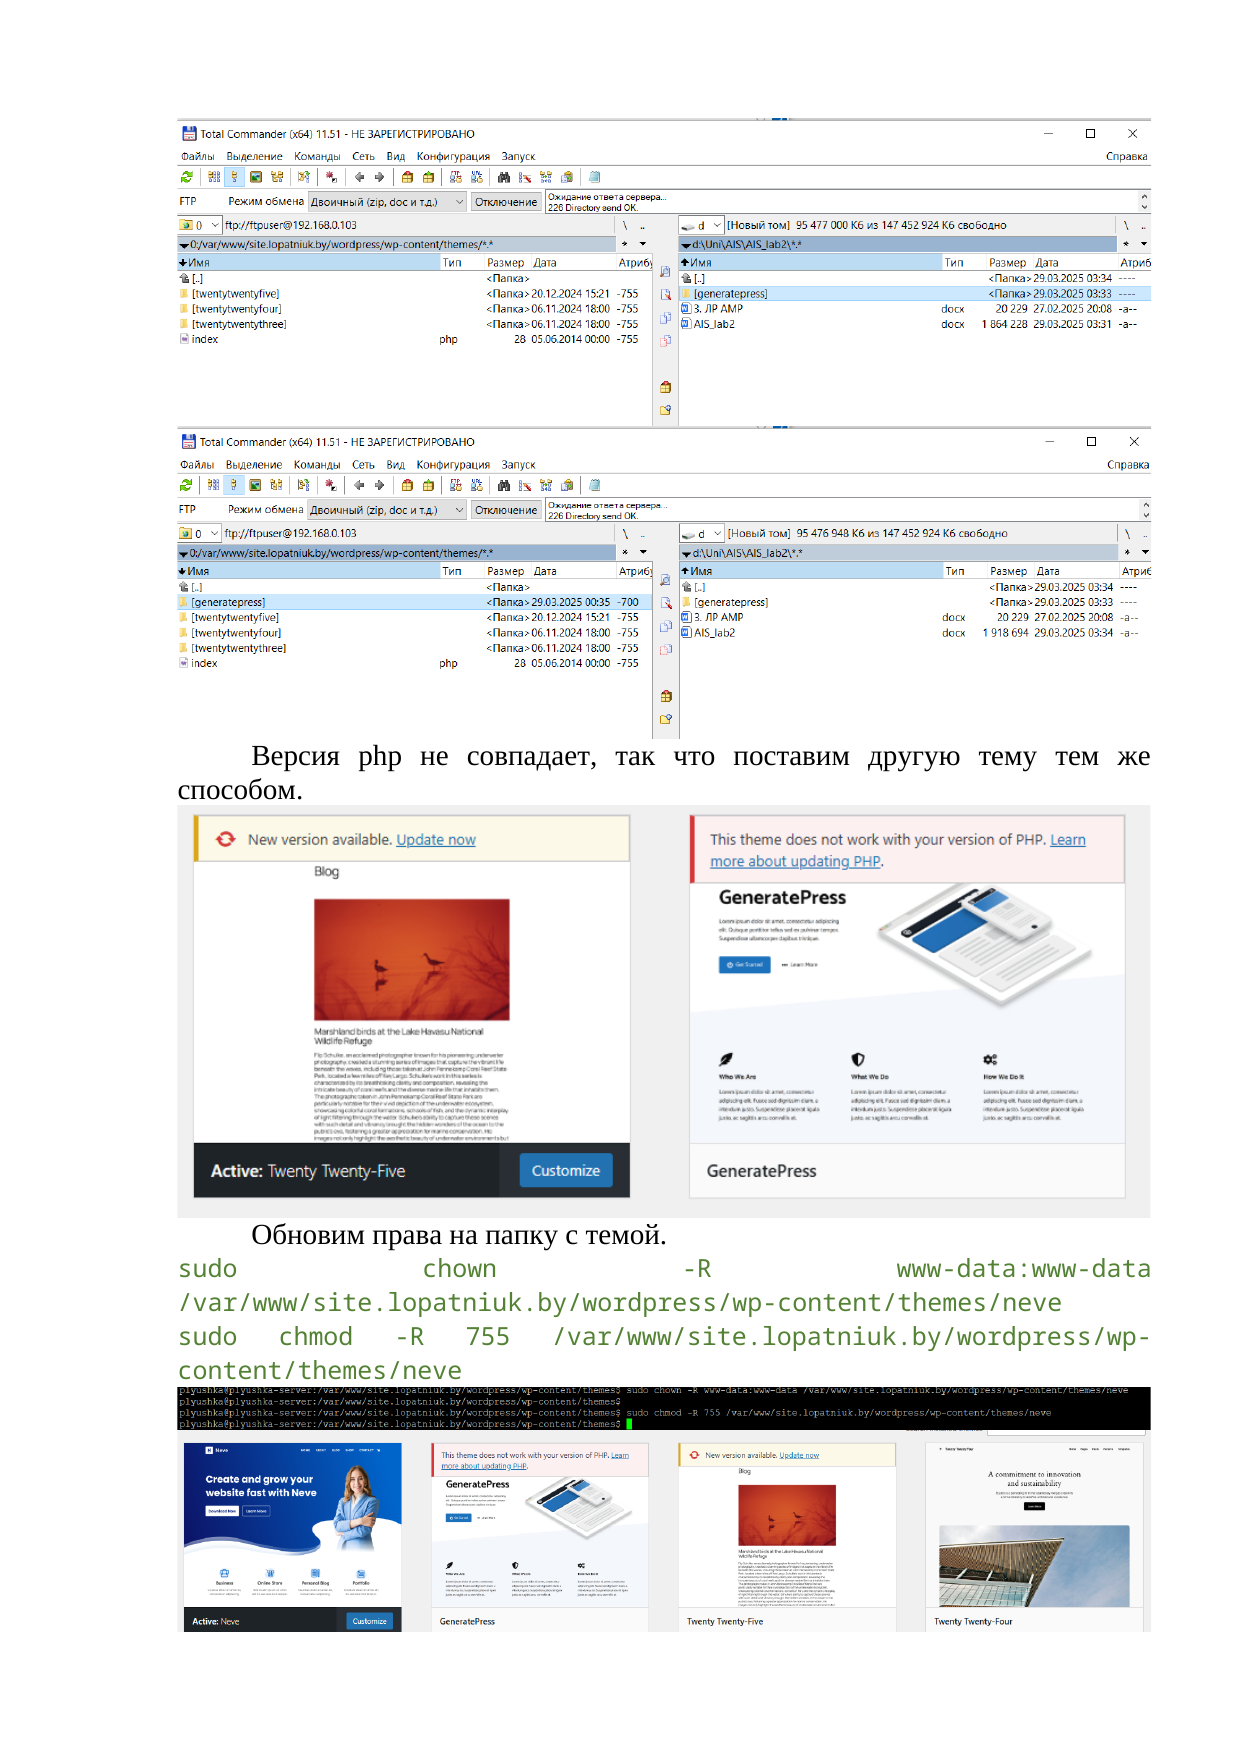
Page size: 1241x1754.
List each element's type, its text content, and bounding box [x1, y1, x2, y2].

list Версия php не совпадает, так что поставим другую тему тем же способом. [177, 739, 1152, 805]
picture [177, 118, 1152, 739]
text Обновим права на папку с темой. [177, 1217, 1152, 1251]
text sudo chown -R www-data:www-data /var/www/site.lopatniuk.by/wordpress/wp-content/themes/neve [177, 1251, 1152, 1319]
text sudo chmod -R 755 /var/www/site.lopatniuk.by/wordpress/wp-content/themes/neve [177, 1319, 1152, 1387]
picture [177, 1387, 1152, 1632]
picture [177, 805, 1151, 1218]
